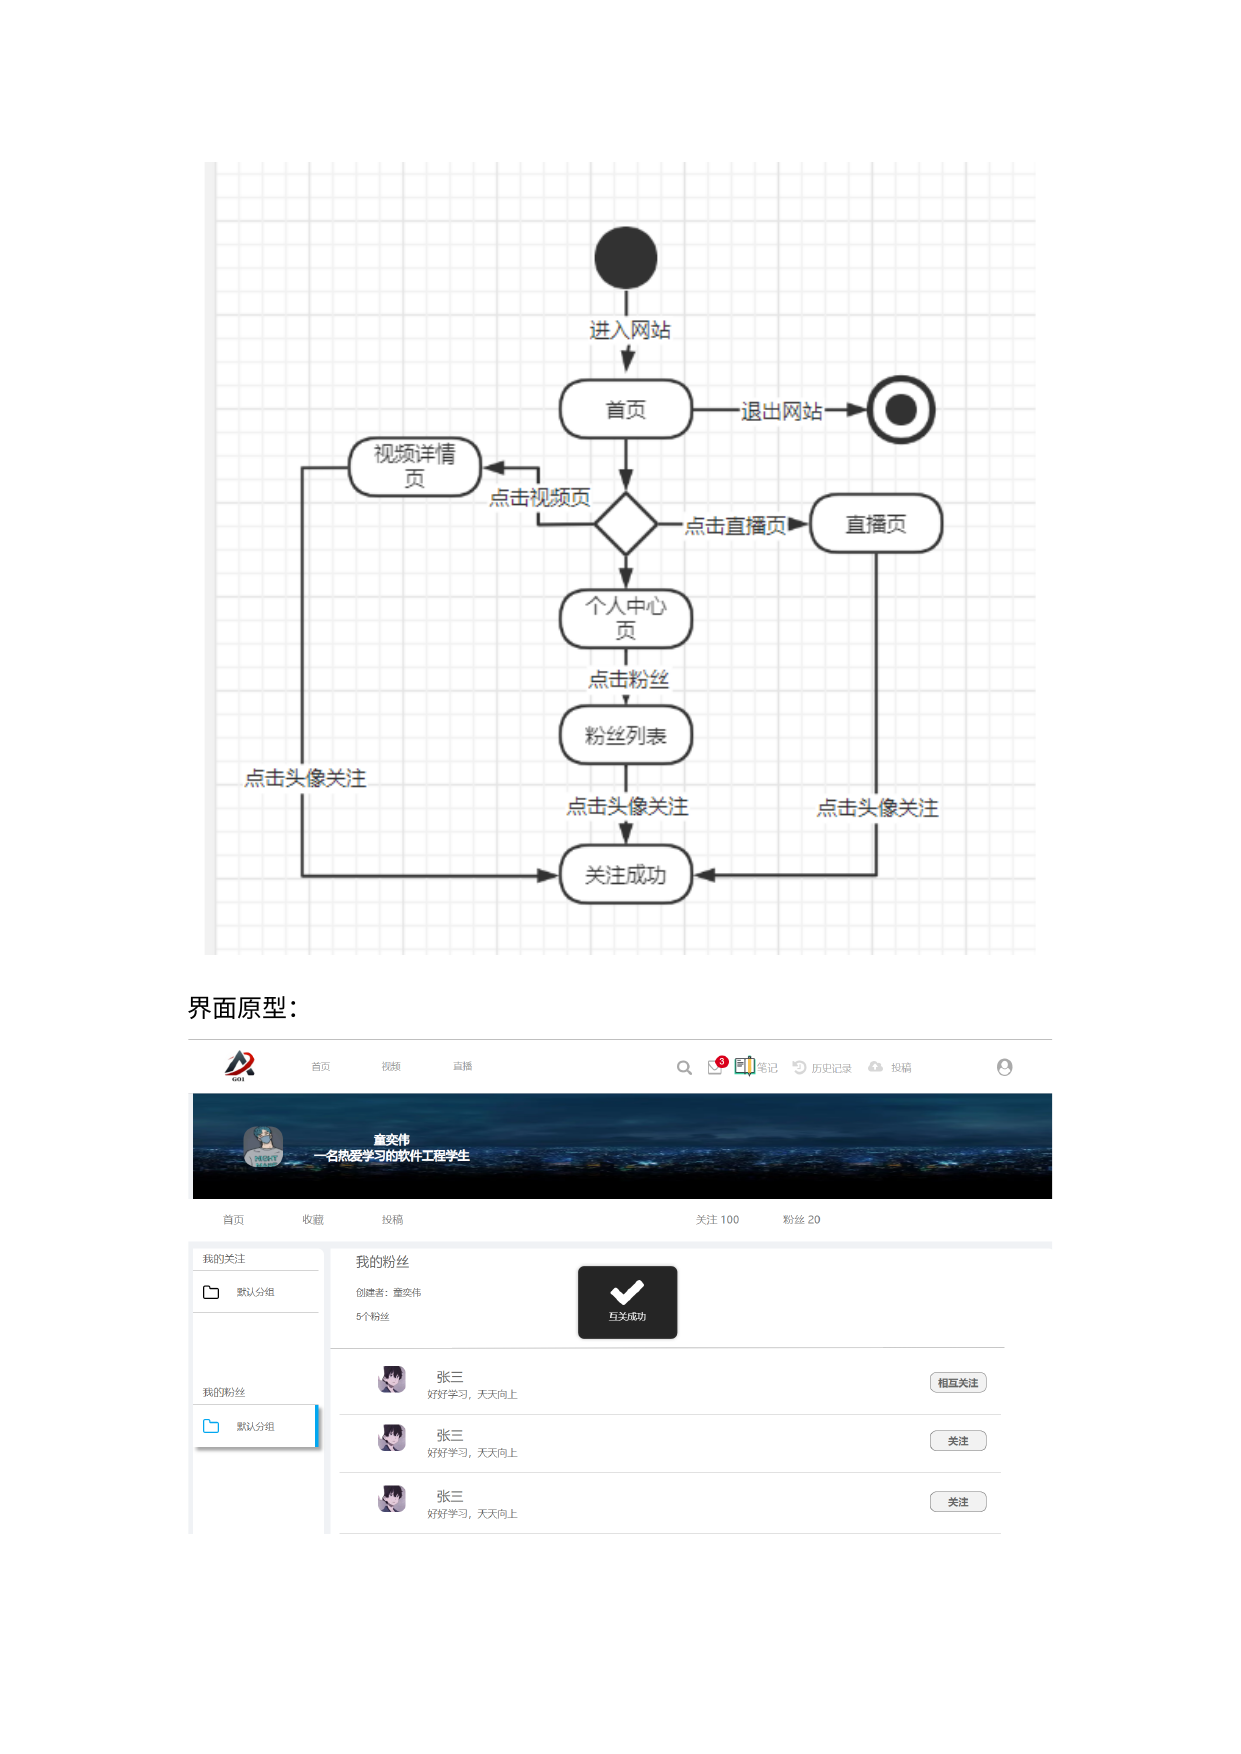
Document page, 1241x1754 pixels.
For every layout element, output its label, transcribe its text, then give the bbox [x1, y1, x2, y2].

picture [188, 1039, 1053, 1534]
list 界面原型： [187, 974, 1053, 1039]
picture [204, 162, 1036, 955]
